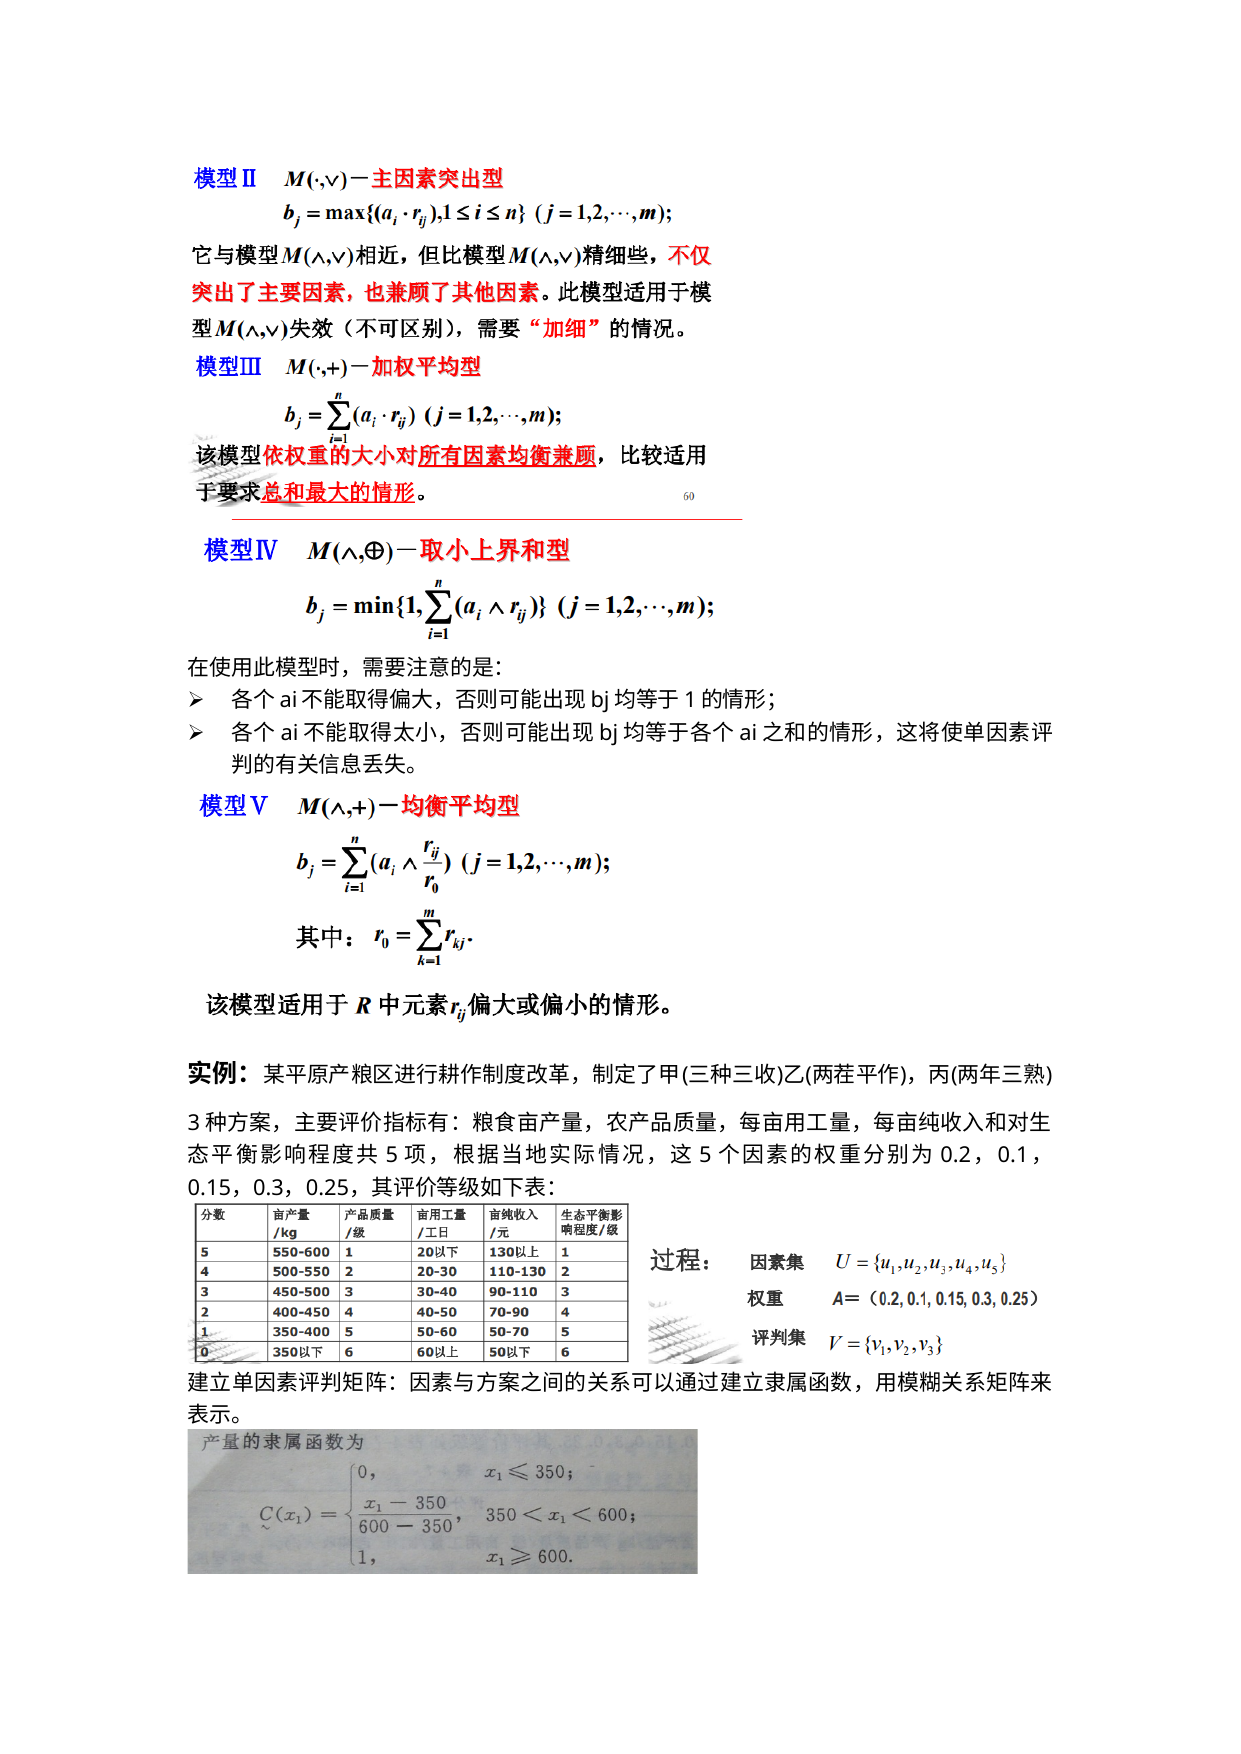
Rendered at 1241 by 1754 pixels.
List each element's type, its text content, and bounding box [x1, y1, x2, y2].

picture [187, 1202, 643, 1364]
picture [187, 519, 743, 640]
list 各个ai不能取得偏大，否则可能出现bj均等于1的情形； [187, 682, 1053, 714]
text 建立单因素评判矩阵：因素与方案之间的关系可以通过建立隶属函数，用模糊关系矩阵来表示。 [187, 1364, 1053, 1429]
text 实例：某平原产粮区进行耕作制度改革，制定了甲(三种三收)乙(两茬平作)，丙(两年三熟) 3种方案，主要评价指标有：粮食亩产量，农产品质量，每亩用工量，每亩纯收入和对生态平衡影响程度共5项，根据当地实际情况，这5个因素的权重分别为0.2，0.1， 0.15，0.3，0.25，其评价等级如下表： [187, 1039, 1053, 1202]
list 各个ai不能取得太小，否则可能出现bj均等于各个ai之和的情形，这将使单因素评判的有关信息丢失。 [187, 714, 1053, 779]
picture [187, 779, 682, 1035]
picture [187, 1429, 698, 1574]
picture [648, 1242, 1043, 1364]
picture [187, 162, 724, 507]
text 在使用此模型时，需要注意的是： [187, 649, 1053, 682]
